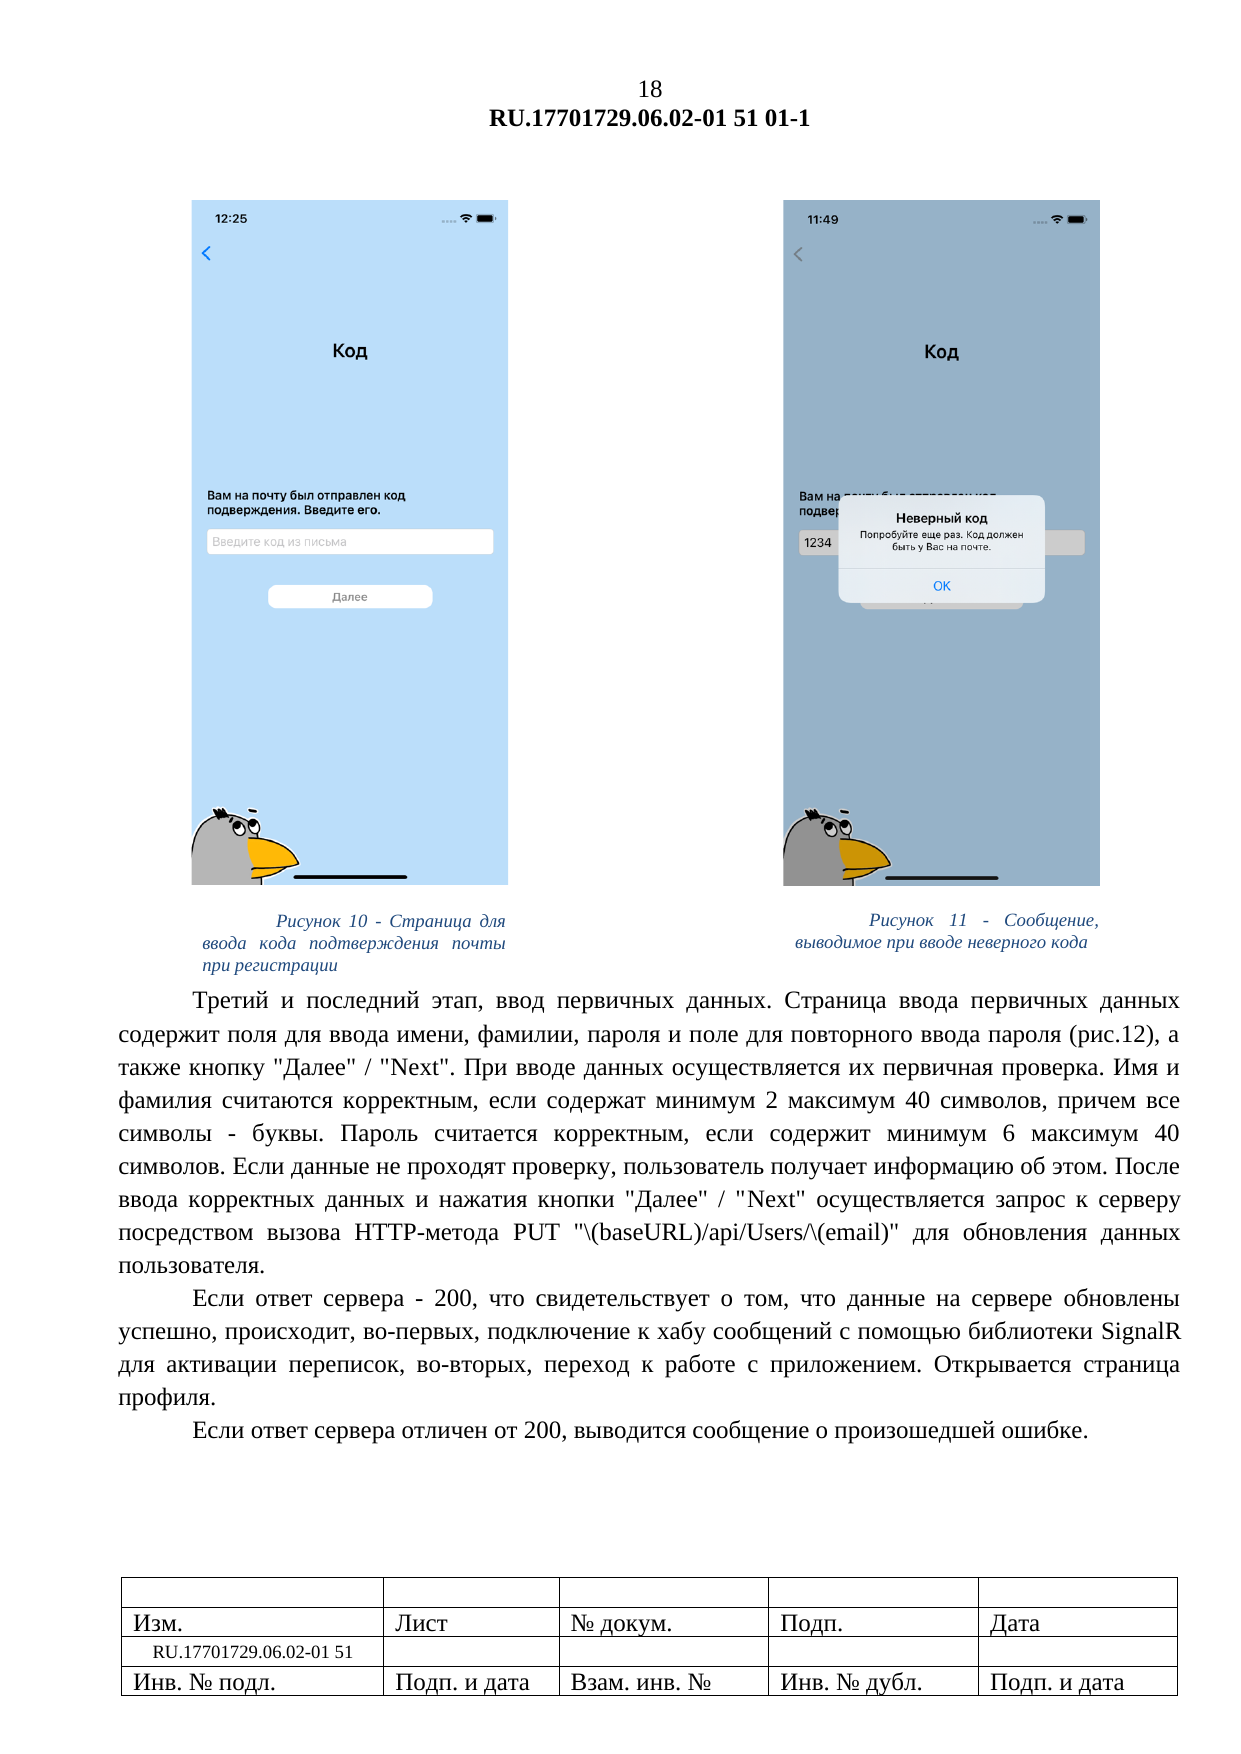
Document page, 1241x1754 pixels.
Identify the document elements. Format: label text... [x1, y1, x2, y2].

text Третий и последний этап, ввод первичных данных. Страница ввода первичных данных содержит поля для ввода имени, фамилии, пароля и поле для повторного ввода пароля (рис.12), а также кнопку "Далее" / "Next". При вводе данных осуществляется их первичная проверка. Имя и фамилия считаются корректным, если содержат минимум 2 максимум 40 символов, причем все символы - буквы. Пароль считается корректным, если содержит минимум 6 максимум 40 символов. Если данные не проходят проверку, пользователь получает информацию об этом. После ввода корректных данных и нажатия кнопки "Далее" / "Next" осуществляется запрос к серверу посредством вызова HTTP-метода PUT "\(baseURL)/api/Users/\(email)" для обновления данных пользователя. [118, 986, 1181, 1278]
picture [191, 200, 509, 885]
text Если ответ сервера - 200, что свидетельствует о том, что данные на сервере обновлены успешно, происходит, во-первых, подключение к хабу сообщений с помощью библиотеки SignalR для активации переписок, во-вторых, переход к работе с приложением. Открывается страница профиля. [118, 1283, 1181, 1411]
picture [783, 200, 1100, 886]
text Если ответ сервера отличен от 200, выводится сообщение о произошедшей ошибке. [118, 1415, 1181, 1444]
